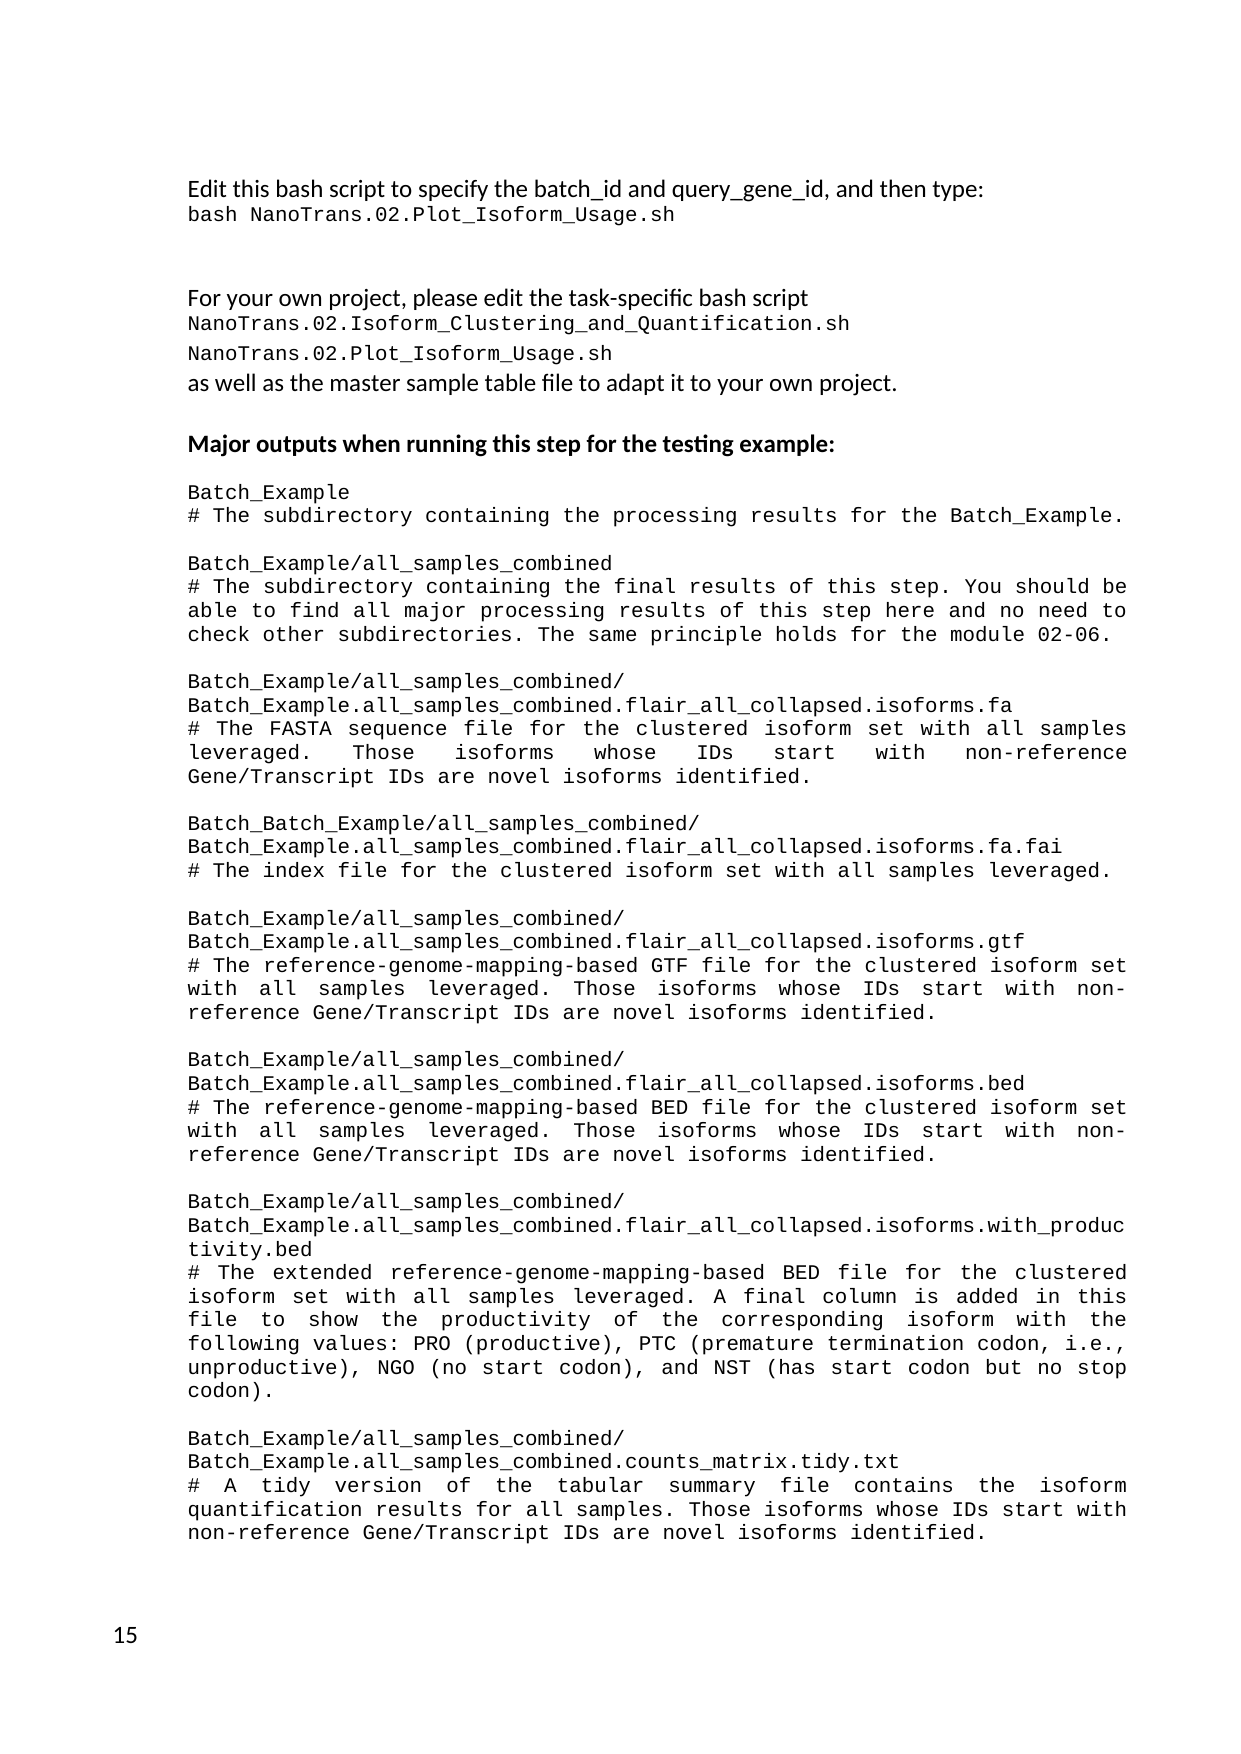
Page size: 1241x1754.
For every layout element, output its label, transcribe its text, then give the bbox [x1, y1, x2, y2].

list Batch_Example/all_samples_combined/Batch_Example.all_samples_combined.flair_all_collapsed.isoforms.fa [187, 671, 1128, 718]
list Batch_Example/all_samples_combined [187, 553, 1128, 576]
list Batch_Example/all_samples_combined/Batch_Example.all_samples_combined.counts_matrix.tidy.txt [187, 1428, 1128, 1475]
list # The subdirectory containing the processing results for the Batch_Example. [187, 506, 1128, 529]
list # The FASTA sequence file for the clustered isoform set with all samples leveraged. Those isoforms whose IDs start with non-reference Gene/Transcript IDs are novel isoforms identified. [187, 718, 1128, 789]
list Batch_Example/all_samples_combined/Batch_Example.all_samples_combined.flair_all_collapsed.isoforms.with_productivity.bed [187, 1191, 1128, 1262]
list For your own project, please edit the task-specific bash script [187, 282, 1128, 312]
list # The index file for the clustered isoform set with all samples leveraged. [187, 860, 1128, 884]
list # The reference-genome-mapping-based BED file for the clustered isoform set with all samples leveraged. Those isoforms whose IDs start with non-reference Gene/Transcript IDs are novel isoforms identified. [187, 1097, 1128, 1168]
list as well as the master sample table file to adapt it to your own project. [187, 367, 1128, 397]
list # A tidy version of the tabular summary file contains the isoform quantification results for all samples. Those isoforms whose IDs start with non-reference Gene/Transcript IDs are novel isoforms identified. [187, 1475, 1128, 1546]
list Batch_Batch_Example/all_samples_combined/Batch_Example.all_samples_combined.flair_all_collapsed.isoforms.fa.fai [187, 813, 1128, 860]
list Edit this bash script to specify the batch_id and query_gene_id, and then type: [187, 174, 1128, 204]
list Major outputs when running this step for the testing example: [187, 428, 1128, 458]
list # The extended reference-genome-mapping-based BED file for the clustered isoform set with all samples leveraged. A final column is added in this file to show the productivity of the corresponding isoform with the following values: PRO (productive), PTC (premature termination codon, i.e., unproductive), NGO (no start codon), and NST (has start codon but no stop codon). [187, 1262, 1128, 1404]
text # The subdirectory containing the final results of this step. You should be able to find all major processing results of this step here and no need to check other subdirectories. The same principle holds for the module 02-06. [187, 576, 1128, 647]
list NanoTrans.02.Isoform_Clustering_and_Quantification.sh NanoTrans.02.Plot_Isoform_Usage.sh [187, 312, 1128, 367]
list # The reference-genome-mapping-based GTF file for the clustered isoform set with all samples leveraged. Those isoforms whose IDs start with non-reference Gene/Transcript IDs are novel isoforms identified. [187, 955, 1128, 1026]
list Batch_Example/all_samples_combined/Batch_Example.all_samples_combined.flair_all_collapsed.isoforms.gtf [187, 907, 1128, 955]
list Batch_Example/all_samples_combined/Batch_Example.all_samples_combined.flair_all_collapsed.isoforms.bed [187, 1049, 1128, 1097]
list Batch_Example [187, 482, 1128, 506]
list bash NanoTrans.02.Plot_Isoform_Usage.sh [187, 204, 1128, 228]
